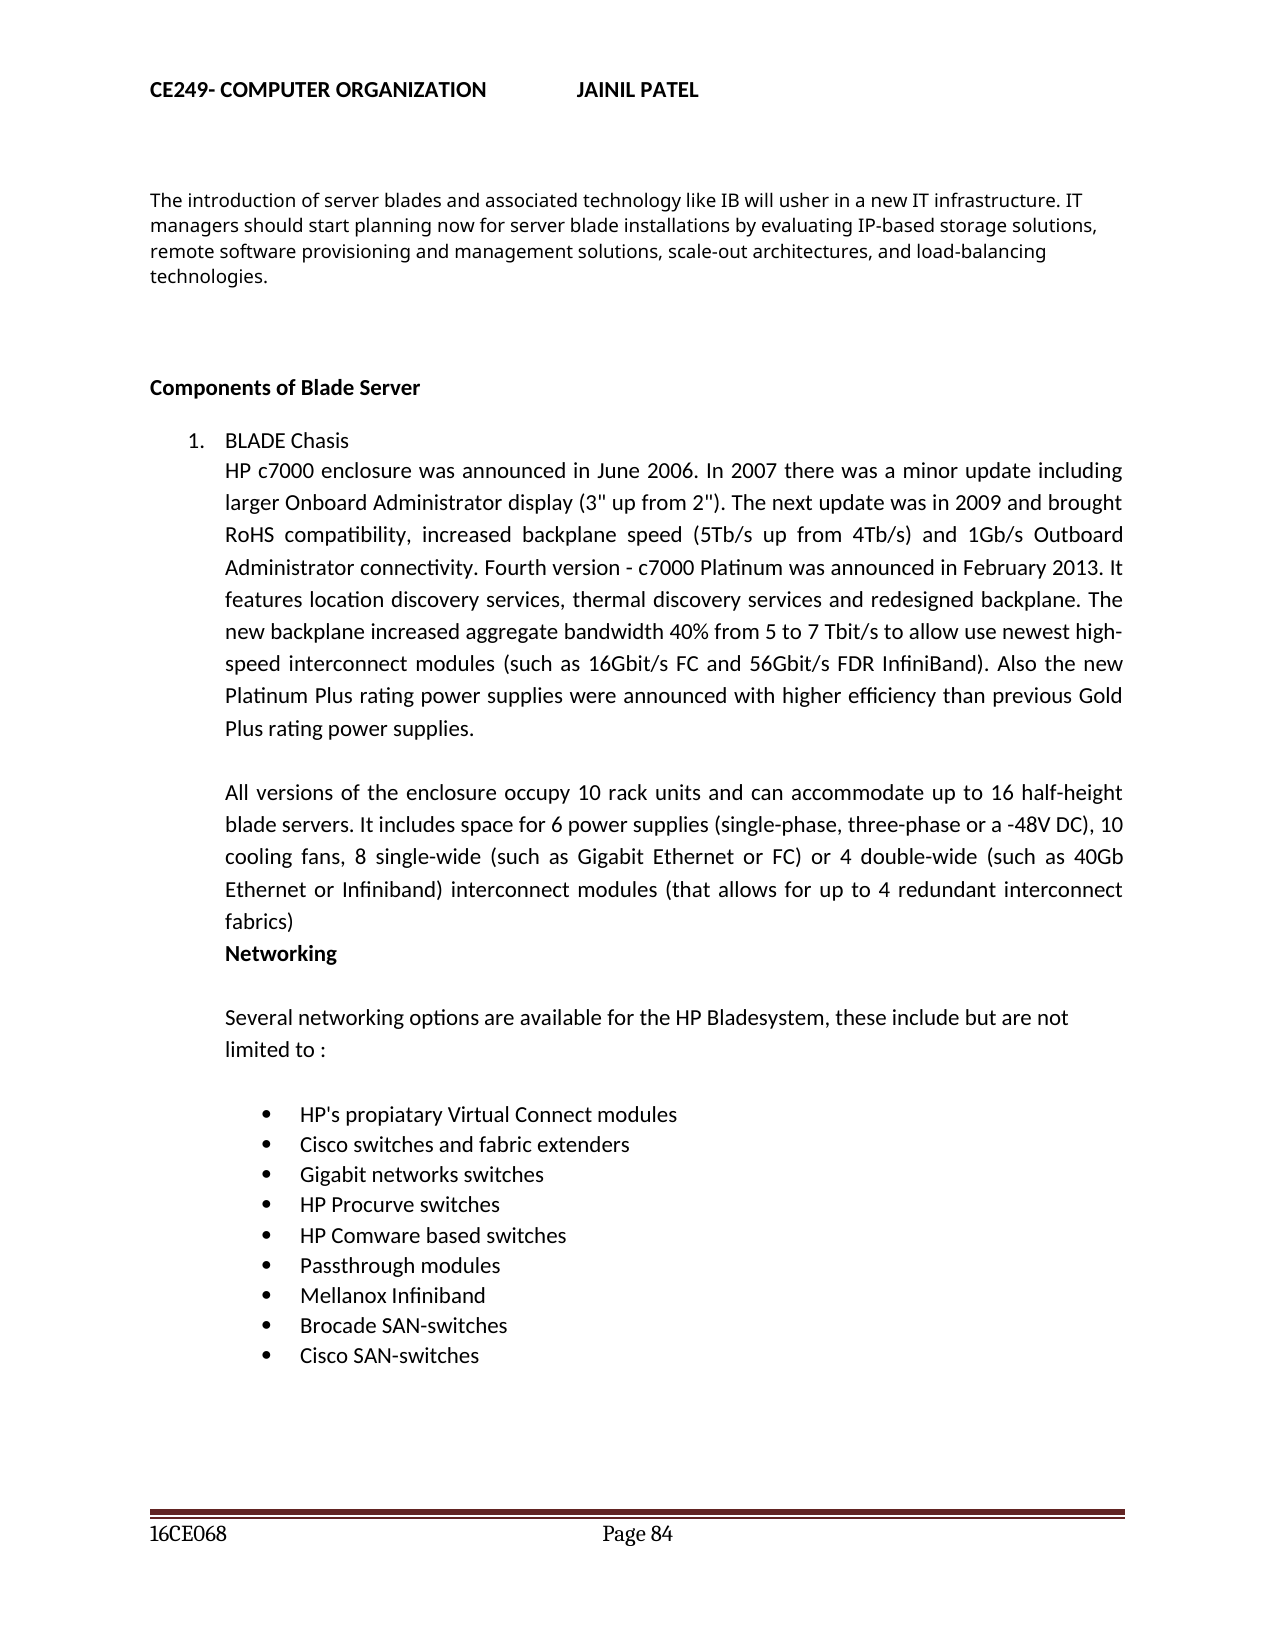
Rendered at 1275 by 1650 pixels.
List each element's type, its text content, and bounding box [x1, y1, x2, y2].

text Components of Blade Server [150, 373, 1125, 401]
list BLADE Chasis [187, 426, 1125, 454]
list Gigabit networks switches [262, 1160, 1125, 1188]
list Cisco SAN-switches [262, 1342, 1125, 1370]
list Networking [225, 939, 1125, 967]
list HP c7000 enclosure was announced in June 2006. In 2007 there was a minor update including larger Onboard Administrator display (3" up from 2"). The next update was in 2009 and brought RoHS compatibility, increased backplane speed (5Tb/s up from 4Tb/s) and 1Gb/s Outboard Administrator connectivity. Fourth version - c7000 Platinum was announced in February 2013. It features location discovery services, thermal discovery services and redesigned backplane. The new backplane increased aggregate bandwidth 40% from 5 to 7 Tbit/s to allow use newest high-speed interconnect modules (such as 16Gbit/s FC and 56Gbit/s FDR InfiniBand). Also the new Platinum Plus rating power supplies were announced with higher efficiency than previous Gold Plus rating power supplies. [225, 456, 1125, 742]
list Brocade SAN-switches [262, 1311, 1125, 1339]
list Passthrough modules [262, 1251, 1125, 1279]
list HP's propiatary Virtual Connect modules [262, 1100, 1125, 1128]
list Cisco switches and fabric extenders [262, 1130, 1125, 1158]
list Mellanox Infiniband [262, 1281, 1125, 1309]
text The introduction of server blades and associated technology like IB will usher in a new IT infrastructure. IT managers should start planning now for server blade installations by evaluating IP-based storage solutions, remote software provisioning and management solutions, scale-out architectures, and load-balancing technologies. [150, 187, 1125, 289]
list HP Procurve switches [262, 1191, 1125, 1219]
list Several networking options are available for the HP Bladesystem, these include but are not limited to : [225, 1003, 1125, 1064]
list All versions of the enclosure occupy 10 rack units and can accommodate up to 16 half-height blade servers. It includes space for 6 power supplies (single-phase, three-phase or a -48V DC), 10 cooling fans, 8 single-wide (such as Gigabit Ethernet or FC) or 4 double-wide (such as 40Gb Ethernet or Infiniband) interconnect modules (that allows for up to 4 redundant interconnect fabrics) [225, 778, 1125, 935]
list HP Comware based switches [262, 1221, 1125, 1249]
